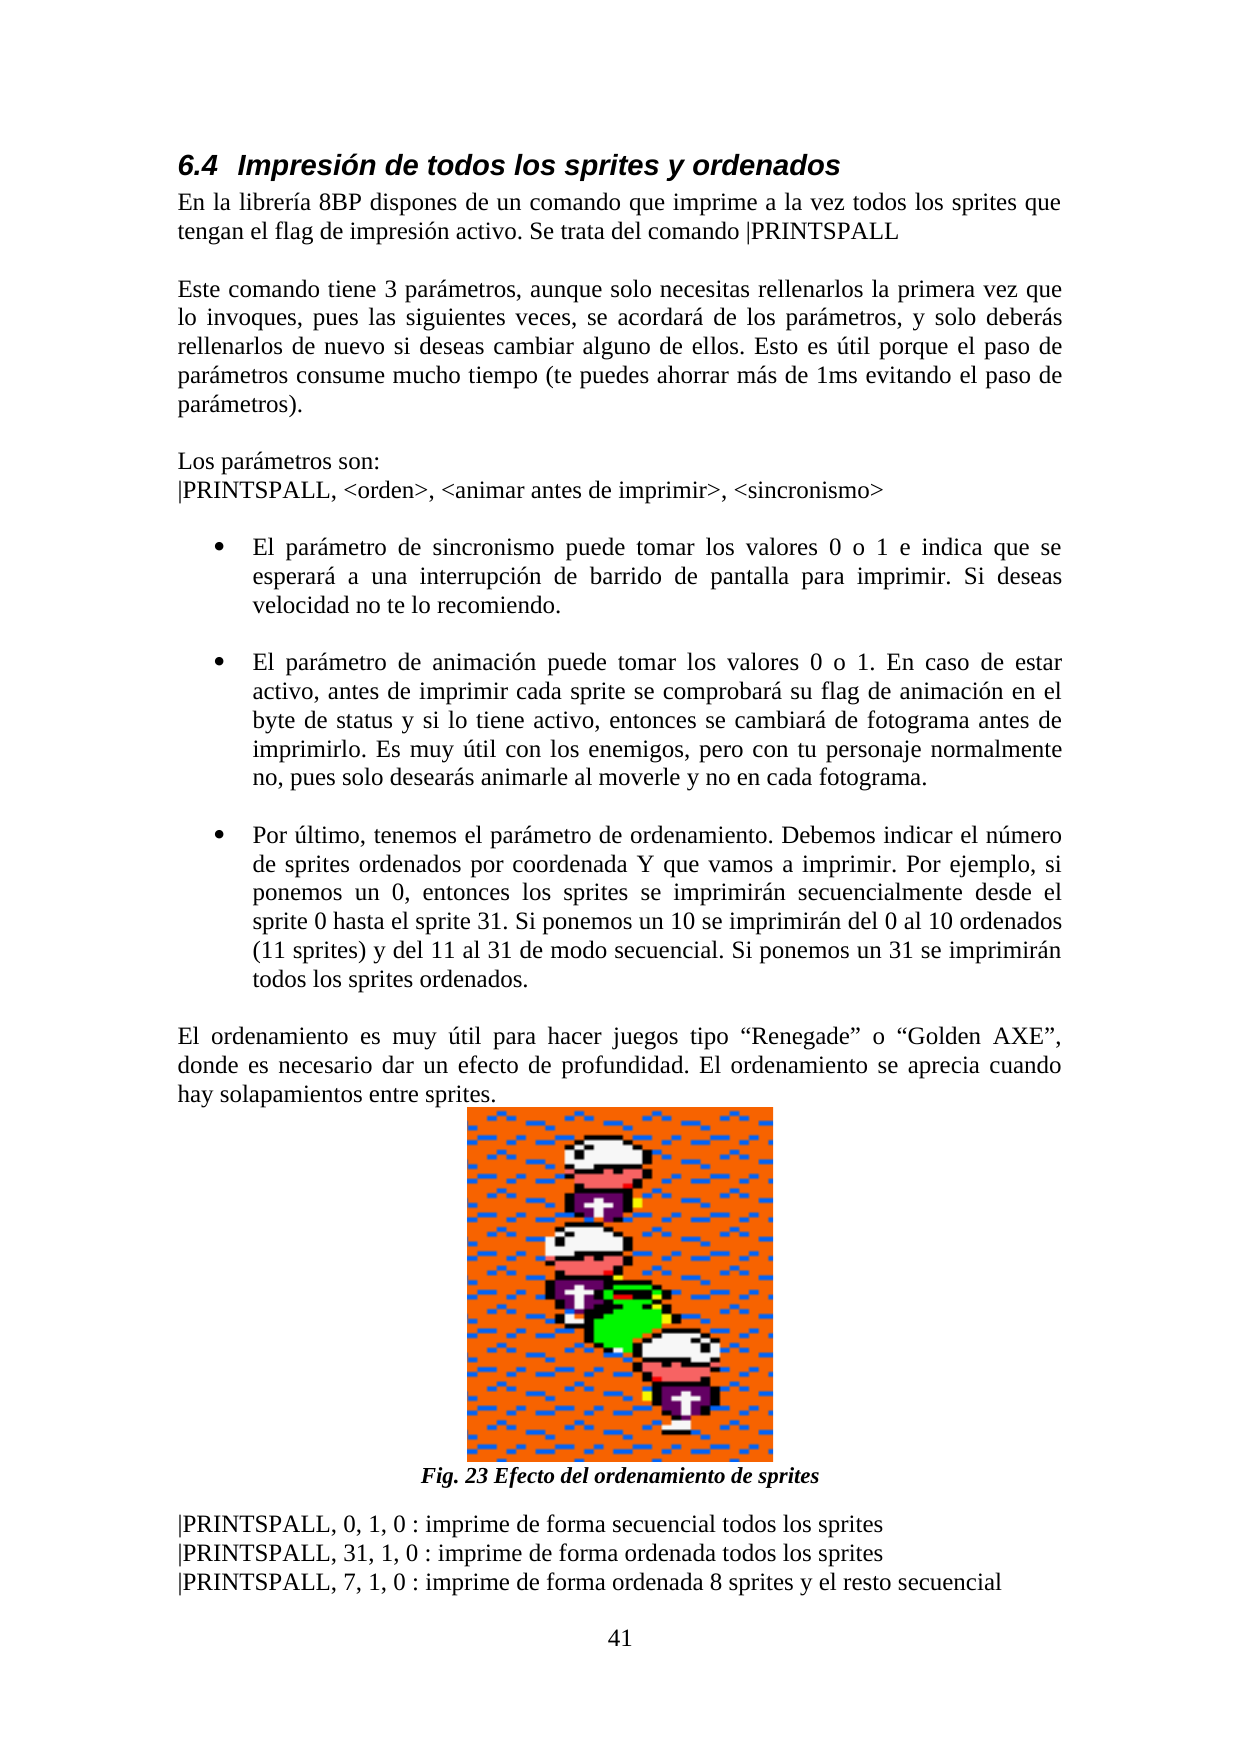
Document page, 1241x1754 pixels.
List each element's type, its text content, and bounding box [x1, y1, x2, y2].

text |PRINTSPALL, 0, 1, 0 : imprime de forma secuencial todos los sprites [177, 1509, 1063, 1538]
list Por último, tenemos el parámetro de ordenamiento. Debemos indicar el número de sprites ordenados por coordenada Y que vamos a imprimir. Por ejemplo, si ponemos un 0, entonces los sprites se imprimirán secuencialmente desde el sprite 0 hasta el sprite 31. Si ponemos un 10 se imprimirán del 0 al 10 ordenados (11 sprites) y del 11 al 31 de modo secuencial. Si ponemos un 31 se imprimirán todos los sprites ordenados. [215, 820, 1063, 992]
text |PRINTSPALL, 31, 1, 0 : imprime de forma ordenada todos los sprites [177, 1538, 1063, 1567]
picture [467, 1107, 774, 1462]
subtitle Impresión de todos los sprites y ordenados [177, 148, 1063, 181]
text |PRINTSPALL, 7, 1, 0 : imprime de forma ordenada 8 sprites y el resto secuencial [177, 1567, 1063, 1595]
list El parámetro de sincronismo puede tomar los valores 0 o 1 e indica que se esperará a una interrupción de barrido de pantalla para imprimir. Si deseas velocidad no te lo recomiendo. [215, 532, 1063, 619]
text Fig. 23 Efecto del ordenamiento de sprites [177, 1462, 1063, 1488]
text En la librería 8BP dispones de un comando que imprime a la vez todos los sprites que tengan el flag de impresión activo. Se trata del comando |PRINTSPALL [177, 187, 1063, 245]
text El ordenamiento es muy útil para hacer juegos tipo “Renegade” o “Golden AXE”, donde es necesario dar un efecto de profundidad. El ordenamiento se aprecia cuando hay solapamientos entre sprites. [177, 1021, 1063, 1107]
text Los parámetros son: [177, 446, 1063, 475]
list El parámetro de animación puede tomar los valores 0 o 1. En caso de estar activo, antes de imprimir cada sprite se comprobará su flag de animación en el byte de status y si lo tiene activo, entonces se cambiará de fotograma antes de imprimirlo. Es muy útil con los enemigos, pero con tu personaje normalmente no, pues solo desearás animarle al moverle y no en cada fotograma. [215, 647, 1063, 791]
text Este comando tiene 3 parámetros, aunque solo necesitas rellenarlos la primera vez que lo invoques, pues las siguientes veces, se acordará de los parámetros, y solo deberás rellenarlos de nuevo si deseas cambiar alguno de ellos. Esto es útil porque el paso de parámetros consume mucho tiempo (te puedes ahorrar más de 1ms evitando el paso de parámetros). [177, 274, 1063, 417]
text |PRINTSPALL, <orden>, <animar antes de imprimir>, <sincronismo> [177, 475, 1063, 504]
